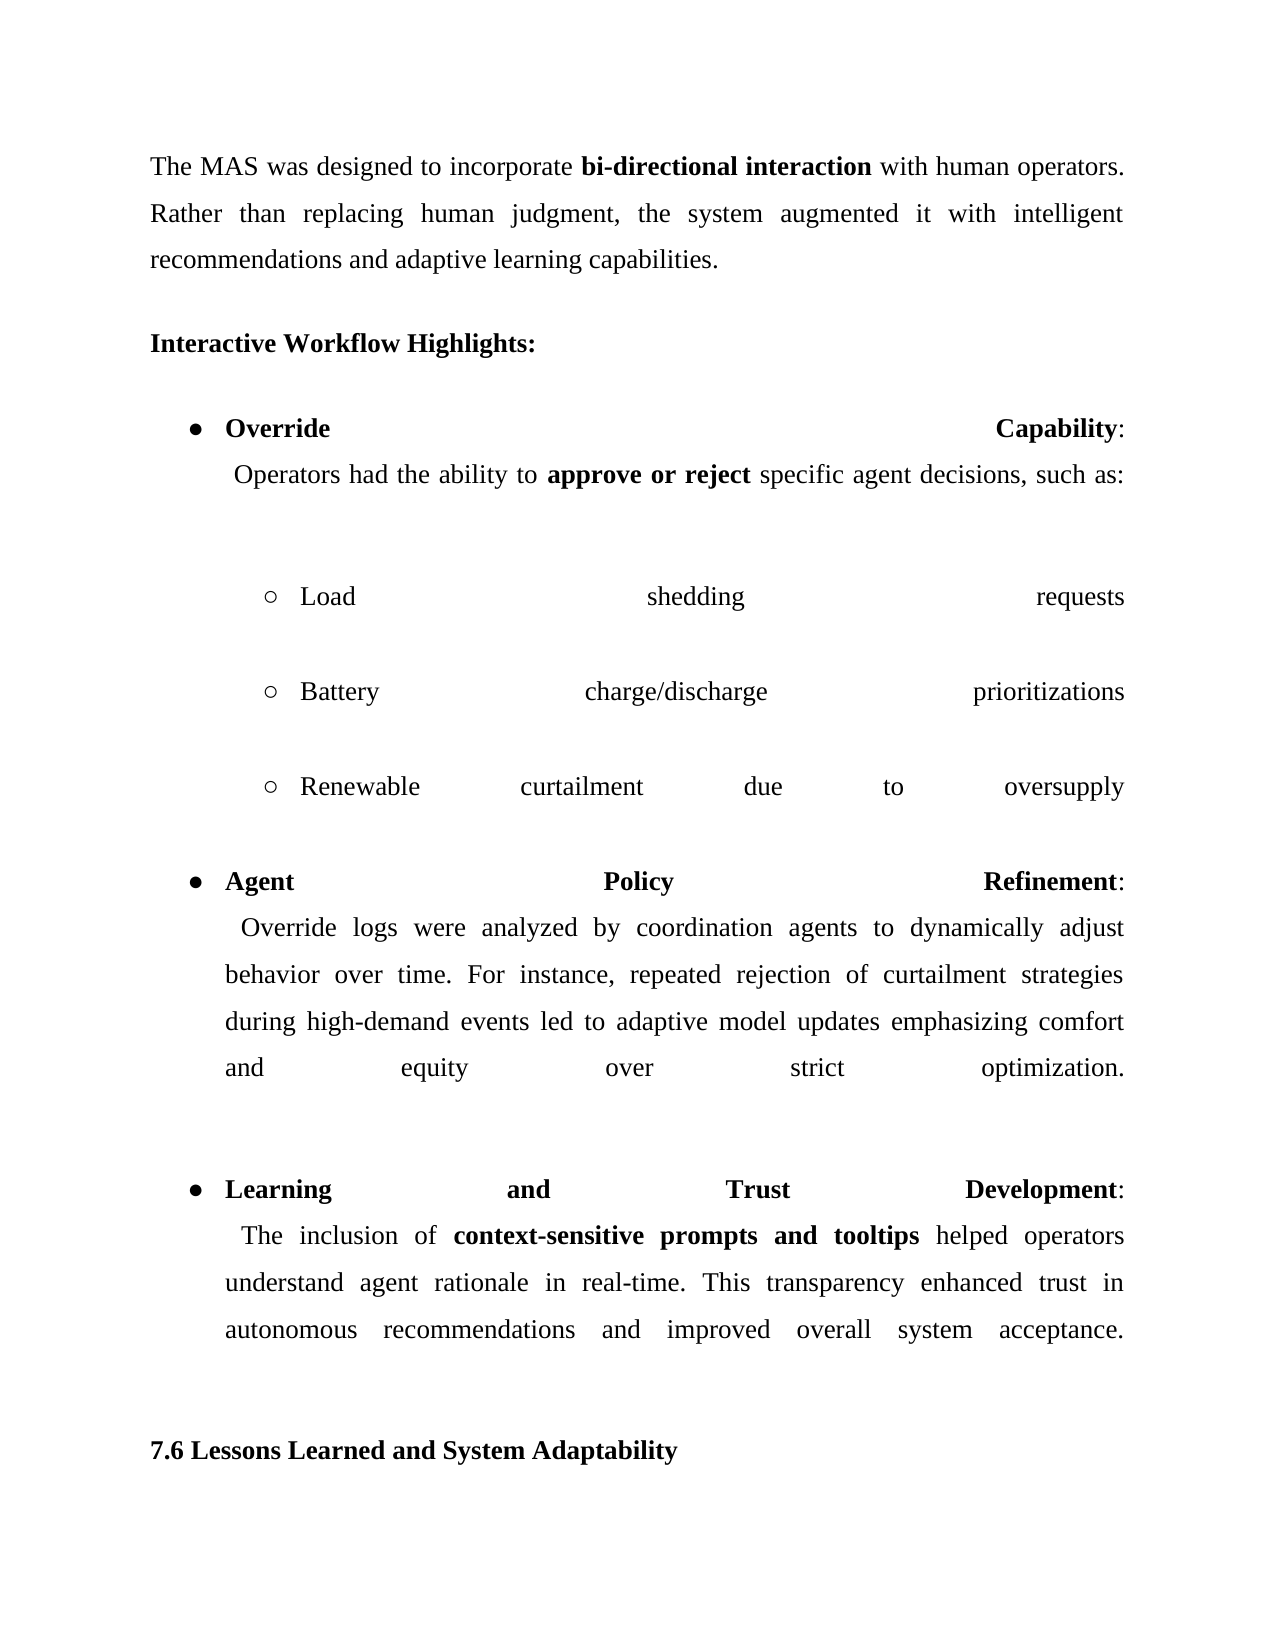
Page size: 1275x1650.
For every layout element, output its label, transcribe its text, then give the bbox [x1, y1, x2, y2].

list Agent Policy Refinement: Override logs were analyzed by coordination agents to dynamically adjust behavior over time. For instance, repeated rejection of curtailment strategies during high-demand events led to adaptive model updates emphasizing comfort and equity over strict optimization. [187, 865, 1125, 1122]
list Renewable curtailment due to oversupply [262, 770, 1125, 827]
list Override Capability: Operators had the ability to approve or reject specific agent decisions, such as: [187, 412, 1125, 529]
list Load shedding requests [262, 580, 1125, 637]
subtitle Interactive Workflow Highlights: [150, 327, 1125, 359]
subtitle 7.6 Lessons Learned and System Adaptability [150, 1434, 1125, 1465]
list Learning and Trust Development: The inclusion of context-sensitive prompts and tooltips helped operators understand agent rationale in real-time. This transparency enhanced trust in autonomous recommendations and improved overall system acceptance. [187, 1173, 1125, 1383]
text The MAS was designed to incorporate bi-directional interaction with human operators. Rather than replacing human judgment, the system augmented it with intelligent recommendations and adaptive learning capabilities. [150, 150, 1125, 274]
list Battery charge/discharge prioritizations [262, 675, 1125, 732]
